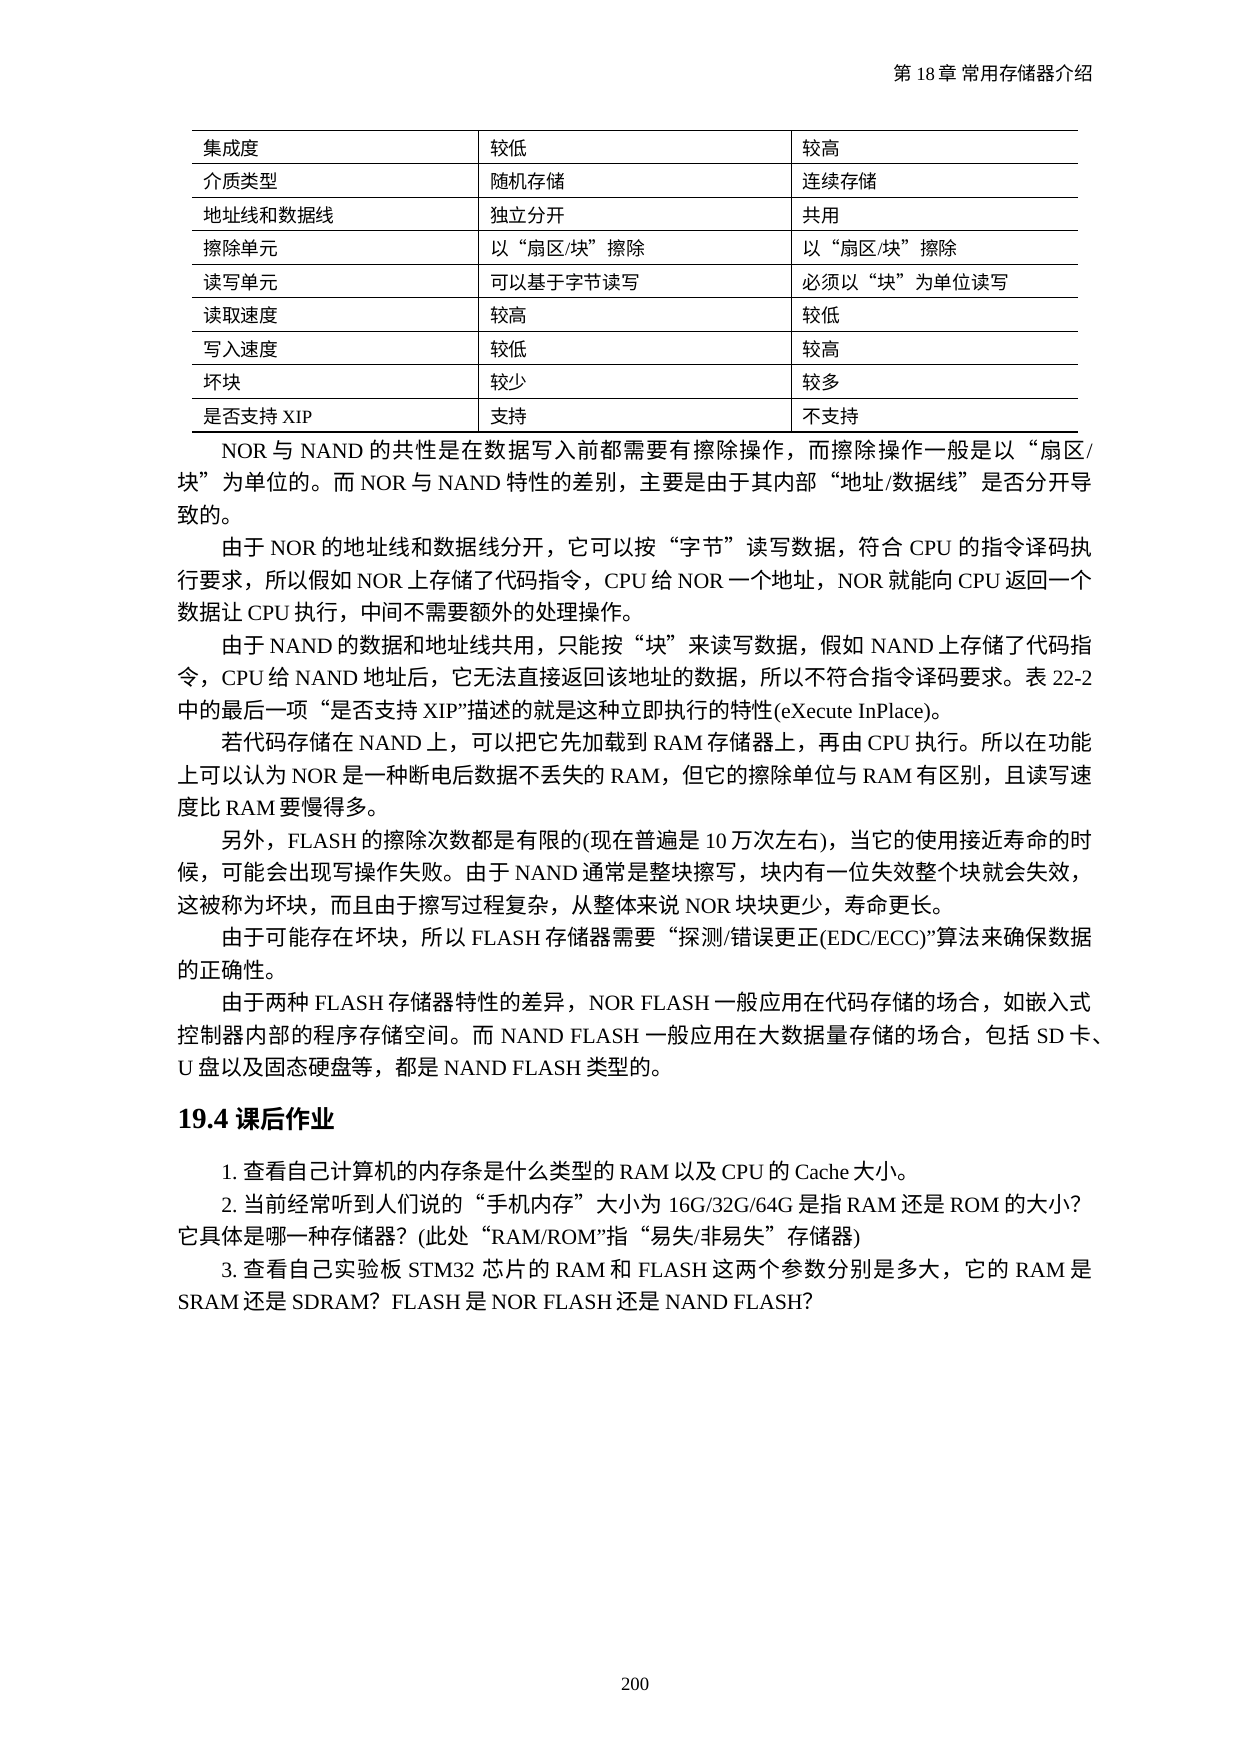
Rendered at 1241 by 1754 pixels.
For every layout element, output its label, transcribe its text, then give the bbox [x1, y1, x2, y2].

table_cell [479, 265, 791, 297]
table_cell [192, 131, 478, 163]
list 当前经常听到人们说的“手机内存”大小为16G/32G/64G是指RAM还是ROM的大小？它具体是哪一种存储器？(此处“RAM/ROM”指“易失/非易失”存储器) [177, 1186, 1092, 1251]
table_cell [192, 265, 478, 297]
text 另外，FLASH的擦除次数都是有限的(现在普遍是10万次左右)，当它的使用接近寿命的时候，可能会出现写操作失败。由于NAND通常是整块擦写，块内有一位失效整个块就会失效，这被称为坏块，而且由于擦写过程复杂，从整体来说NOR块块更少，寿命更长。 [177, 822, 1092, 920]
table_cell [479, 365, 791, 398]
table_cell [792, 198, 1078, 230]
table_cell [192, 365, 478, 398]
text 由于两种FLASH存储器特性的差异，NOR FLASH一般应用在代码存储的场合，如嵌入式控制器内部的程序存储空间。而NAND FLASH一般应用在大数据量存储的场合，包括SD卡、U 盘以及固态硬盘等，都是NAND FLASH类型的。 [177, 985, 1092, 1082]
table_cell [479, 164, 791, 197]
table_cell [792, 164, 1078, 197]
text NOR与NAND的共性是在数据写入前都需要有擦除操作，而擦除操作一般是以“扇区/块”为单位的。而NOR与NAND特性的差别，主要是由于其内部“地址/数据线”是否分开导致的。 [177, 432, 1092, 530]
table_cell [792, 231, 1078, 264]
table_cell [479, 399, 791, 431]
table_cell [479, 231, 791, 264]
text 由于NOR的地址线和数据线分开，它可以按“字节”读写数据，符合CPU 的指令译码执行要求，所以假如NOR上存储了代码指令，CPU给NOR一个地址，NOR就能向CPU返回一个数据让CPU执行，中间不需要额外的处理操作。 [177, 530, 1092, 627]
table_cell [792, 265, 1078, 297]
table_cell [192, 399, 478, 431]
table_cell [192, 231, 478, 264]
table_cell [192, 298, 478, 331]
list 查看自己实验板STM32 芯片的RAM和FLASH这两个参数分别是多大，它的RAM是SRAM还是SDRAM？FLASH是NOR FLASH还是NAND FLASH？ [177, 1251, 1092, 1316]
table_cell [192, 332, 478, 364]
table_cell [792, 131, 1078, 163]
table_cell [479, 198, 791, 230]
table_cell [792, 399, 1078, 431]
subtitle 课后作业 [177, 1086, 1092, 1151]
text 由于NAND的数据和地址线共用，只能按“块”来读写数据，假如NAND上存储了代码指令，CPU给NAND地址后，它无法直接返回该地址的数据，所以不符合指令译码要求。表22-2中的最后一项“是否支持XIP”描述的就是这种立即执行的特性(eXecute InPlace)。 [177, 627, 1092, 725]
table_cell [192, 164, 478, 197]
text 若代码存储在NAND上，可以把它先加载到RAM存储器上，再由CPU执行。所以在功能上可以认为NOR是一种断电后数据不丢失的RAM，但它的擦除单位与RAM有区别，且读写速度比RAM要慢得多。 [177, 725, 1092, 822]
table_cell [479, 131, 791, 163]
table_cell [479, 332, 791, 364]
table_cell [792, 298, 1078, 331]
list 查看自己计算机的内存条是什么类型的RAM以及CPU的Cache大小。 [177, 1154, 1092, 1186]
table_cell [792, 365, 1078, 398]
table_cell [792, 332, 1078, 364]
text 由于可能存在坏块，所以FLASH存储器需要“探测/错误更正(EDC/ECC)”算法来确保数据的正确性。 [177, 920, 1092, 985]
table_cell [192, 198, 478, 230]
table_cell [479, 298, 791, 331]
